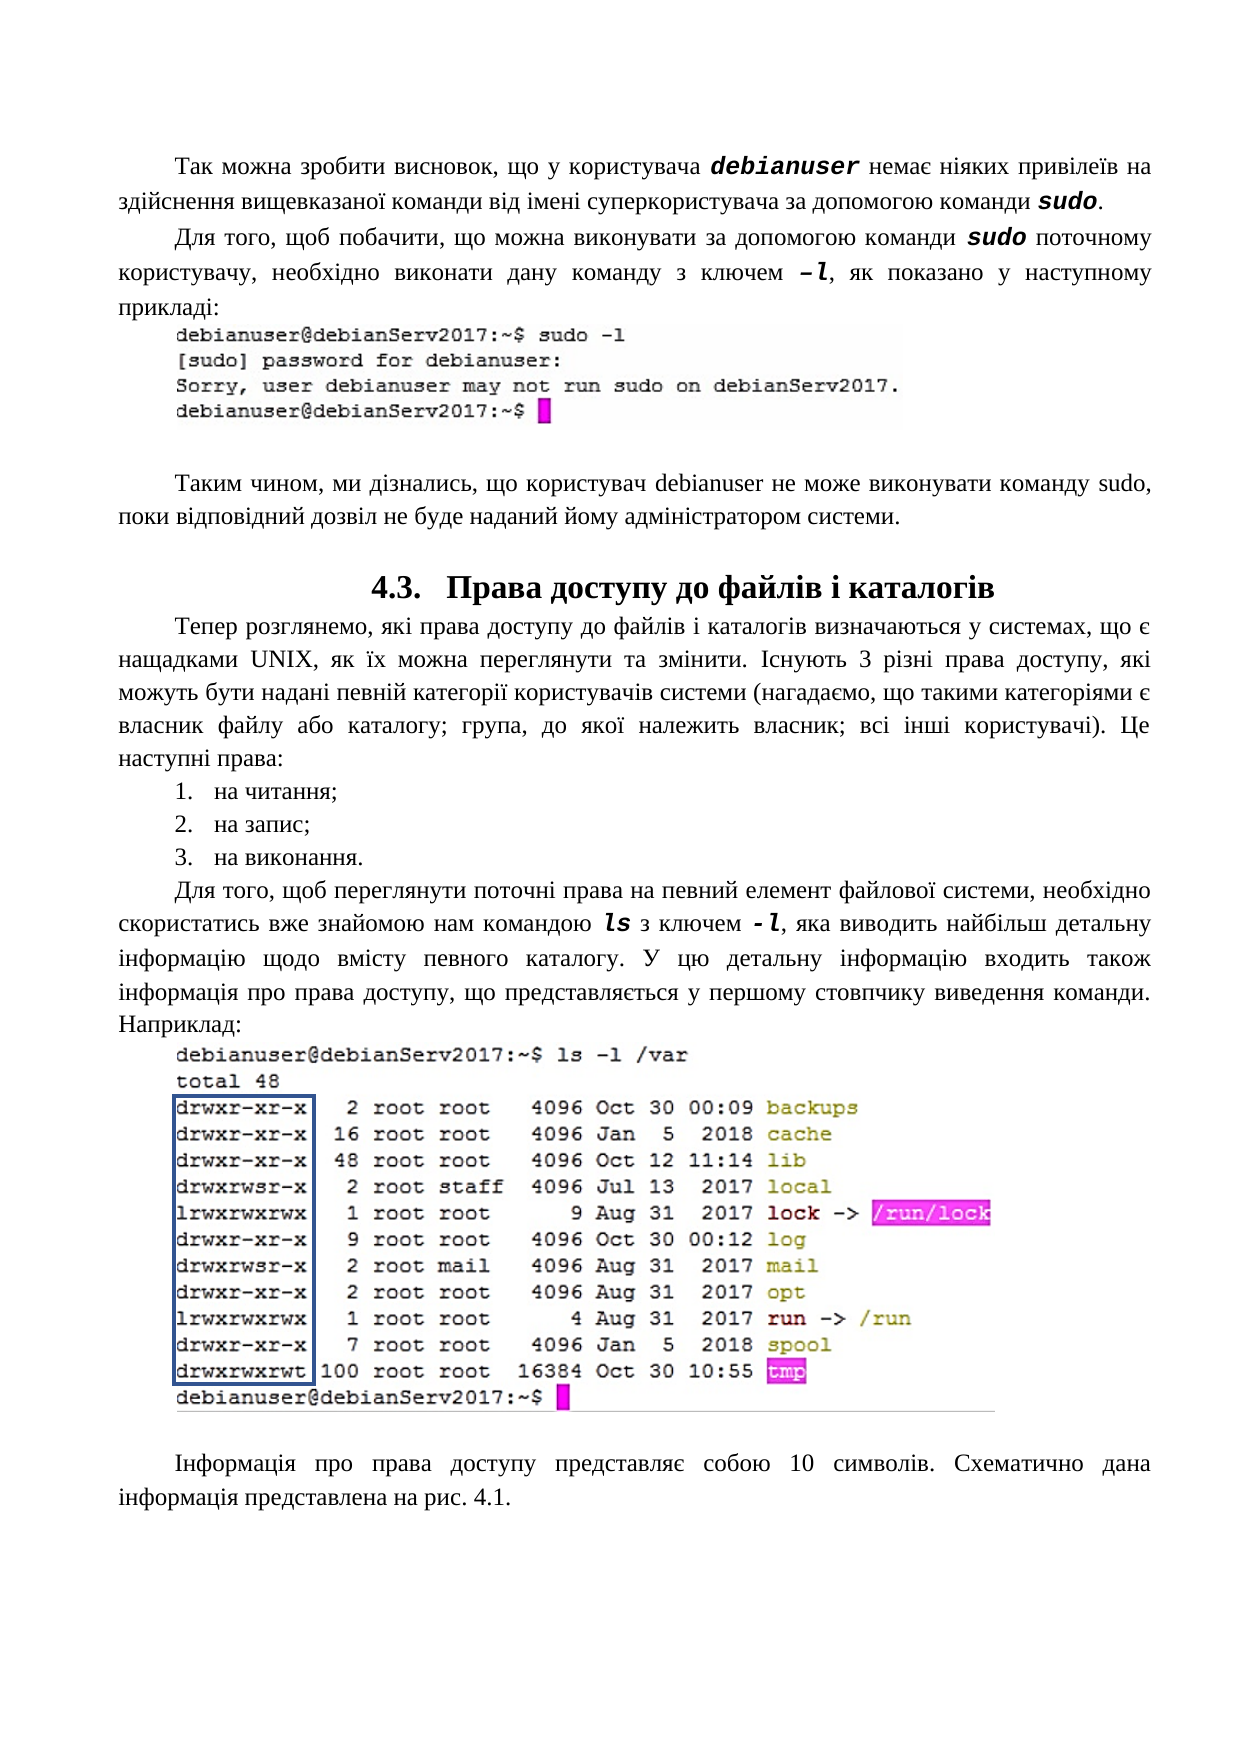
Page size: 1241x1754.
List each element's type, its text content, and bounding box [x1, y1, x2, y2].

text Для того, щоб переглянути поточні права на певний елемент файлової системи, необхідно скористатись вже знайомою нам командою ls з ключем -l, яка виводить найбільш детальну інформацію щодо вмісту певного каталогу. У цю детальну інформацію входить також інформація про права доступу, що представляється у першому стовпчику виведення команди. Наприклад: [118, 875, 1152, 1038]
subtitle Права доступу до файлів і каталогів [215, 567, 1152, 606]
list на запис; [174, 809, 1152, 838]
text Для того, щоб побачити, що можна виконувати за допомогою команди sudo поточному користувачу, необхідно виконати дану команду з ключем –l, як показано у наступному прикладі: [118, 222, 1152, 321]
text Таким чином, ми дізнались, що користувач debianuser не може виконувати команду sudo, поки відповідний дозвіл не буде наданий йому адміністратором системи. [118, 468, 1152, 530]
list на читання; [174, 776, 1152, 805]
picture [177, 1042, 995, 1412]
text Так можна зробити висновок, що у користувача debianuser немає ніяких привілеїв на здійснення вищевказаної команди від імені суперкористувача за допомогою команди sudo. [118, 151, 1152, 217]
picture [177, 1098, 312, 1382]
list на виконання. [174, 842, 1152, 871]
picture [177, 324, 903, 430]
text Інформація про права доступу представляє собою 10 символів. Схематично дана інформація представлена на рис. 4.1. [118, 1448, 1152, 1510]
text Тепер розглянемо, які права доступу до файлів і каталогів визначаються у системах, що є нащадками UNIX, як їх можна переглянути та змінити. Існують 3 різні права доступу, які можуть бути надані певній категорії користувачів системи (нагадаємо, що такими категоріями є власник файлу або каталогу; група, до якої належить власник; всі інші користувачі). Це наступні права: [118, 611, 1152, 772]
